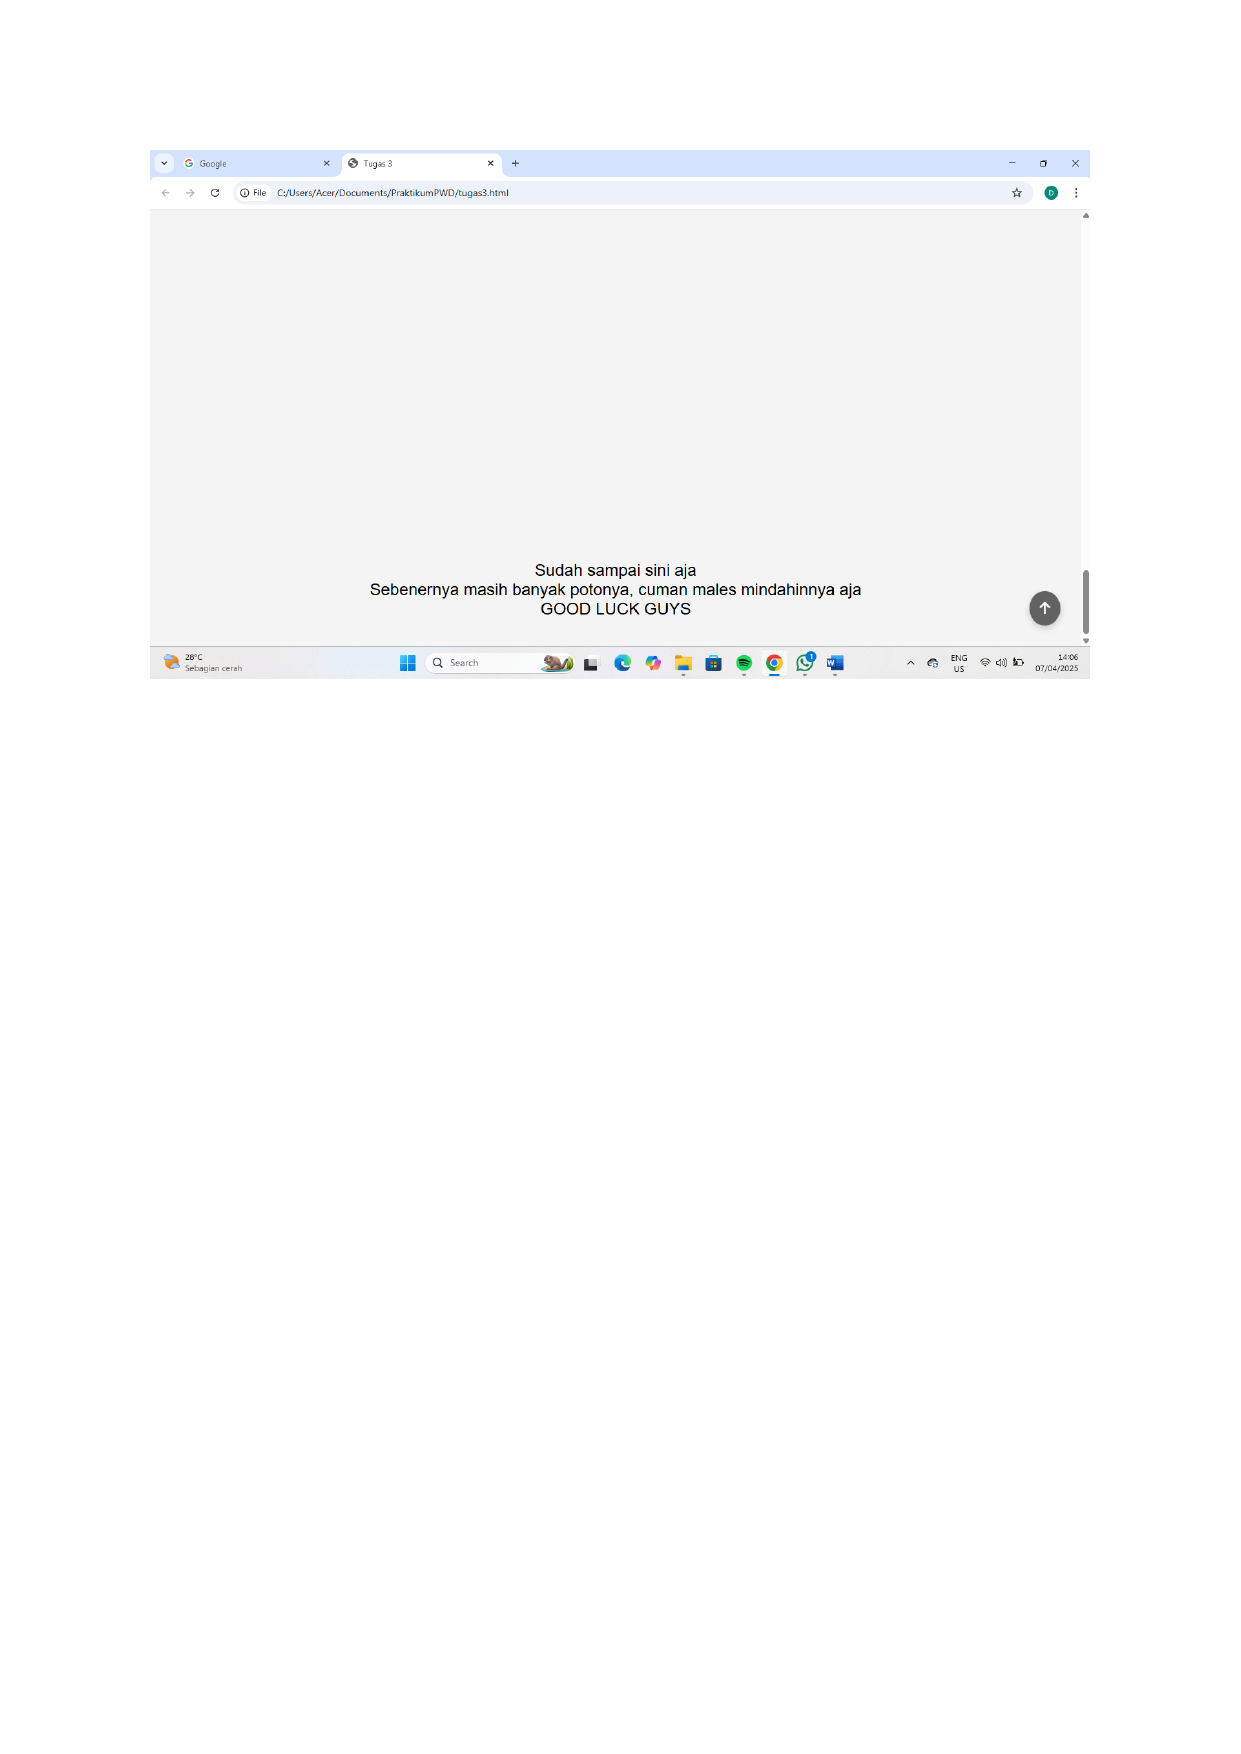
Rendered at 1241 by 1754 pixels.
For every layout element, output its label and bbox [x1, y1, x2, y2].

picture [150, 150, 1091, 679]
